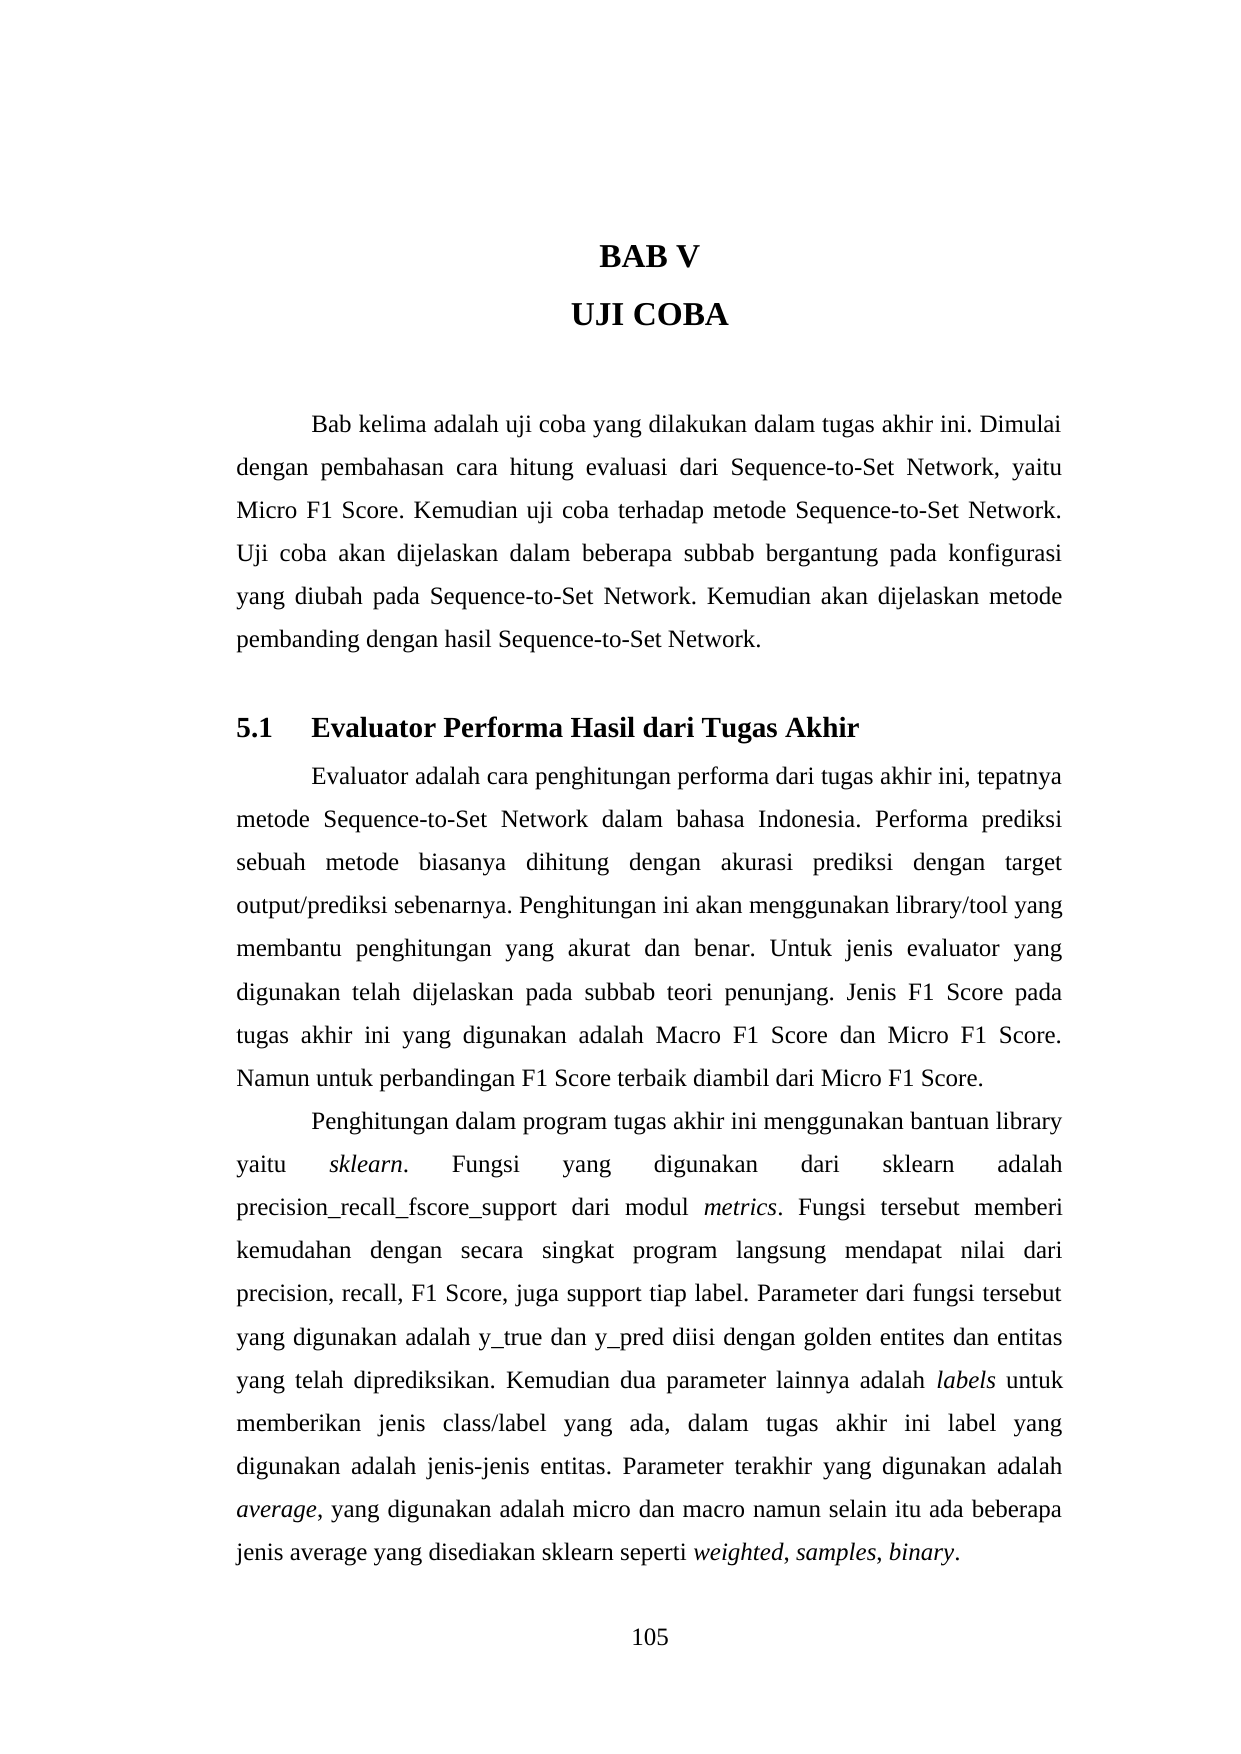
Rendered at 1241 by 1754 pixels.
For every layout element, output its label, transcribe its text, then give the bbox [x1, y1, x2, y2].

text Bab kelima adalah uji coba yang dilakukan dalam tugas akhir ini. Dimulai dengan pembahasan cara hitung evaluasi dari Sequence-to-Set Network, yaitu Micro F1 Score. Kemudian uji coba terhadap metode Sequence-to-Set Network. Uji coba akan dijelaskan dalam beberapa subbab bergantung pada konfigurasi yang diubah pada Sequence-to-Set Network. Kemudian akan dijelaskan metode pembanding dengan hasil Sequence-to-Set Network. [236, 409, 1063, 653]
text Evaluator adalah cara penghitungan performa dari tugas akhir ini, tepatnya metode Sequence-to-Set Network dalam bahasa Indonesia. Performa prediksi sebuah metode biasanya dihitung dengan akurasi prediksi dengan target output/prediksi sebenarnya. Penghitungan ini akan menggunakan library/tool yang membantu penghitungan yang akurat dan benar. Untuk jenis evaluator yang digunakan telah dijelaskan pada subbab teori penunjang. Jenis F1 Score pada tugas akhir ini yang digunakan adalah Macro F1 Score dan Micro F1 Score. Namun untuk perbandingan F1 Score terbaik diambil dari Micro F1 Score. [236, 761, 1063, 1092]
subtitle UJI COBA [74, 294, 1063, 332]
subtitle BAB V [236, 236, 1063, 274]
text Penghitungan dalam program tugas akhir ini menggunakan bantuan library yaitu sklearn. Fungsi yang digunakan dari sklearn adalah precision_recall_fscore_support dari modul metrics. Fungsi tersebut memberi kemudahan dengan secara singkat program langsung mendapat nilai dari precision, recall, F1 Score, juga support tiap label. Parameter dari fungsi tersebut yang digunakan adalah y_true dan y_pred diisi dengan golden entites dan entitas yang telah diprediksikan. Kemudian dua parameter lainnya adalah labels untuk memberikan jenis class/label yang ada, dalam tugas akhir ini label yang digunakan adalah jenis-jenis entitas. Parameter terakhir yang digunakan adalah average, yang digunakan adalah micro dan macro namun selain itu ada beberapa jenis average yang disediakan sklearn seperti weighted, samples, binary. [236, 1106, 1063, 1566]
subtitle Evaluator Performa Hasil dari Tugas Akhir [236, 711, 1063, 744]
